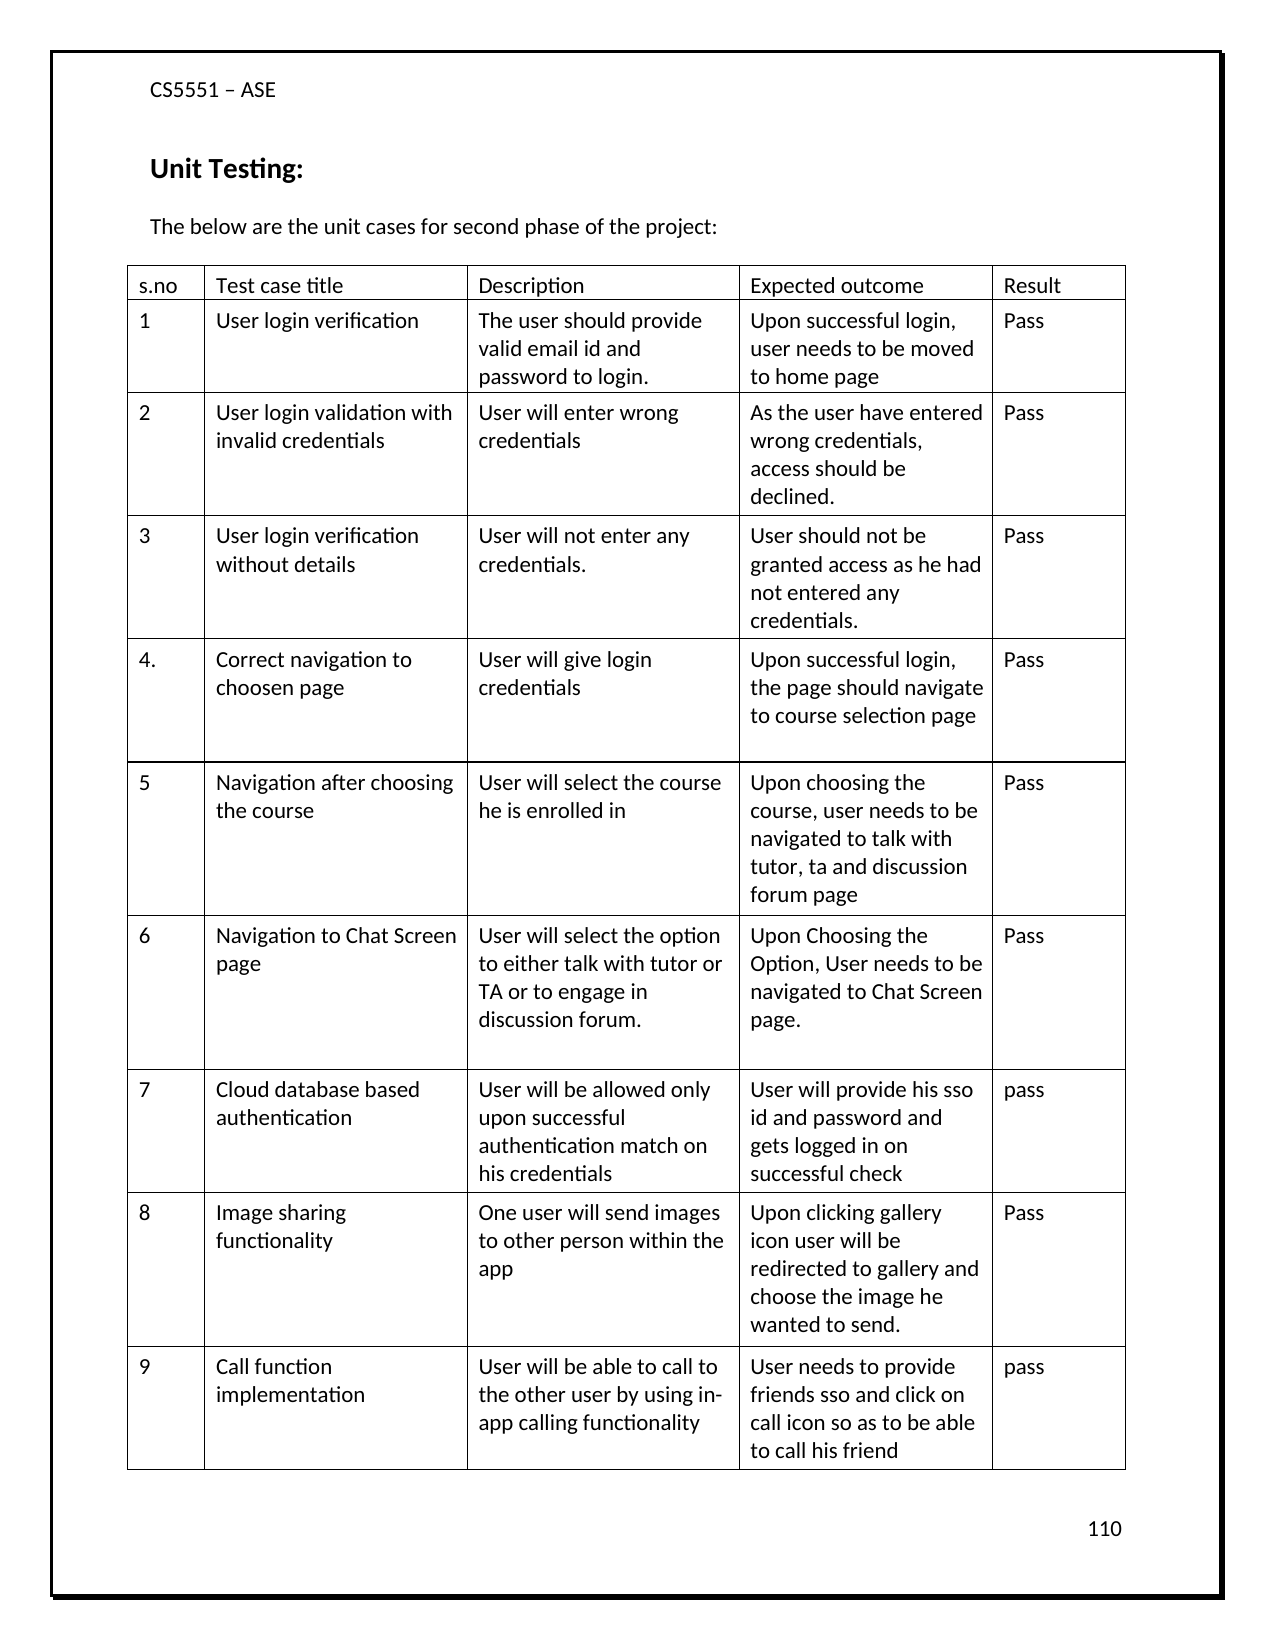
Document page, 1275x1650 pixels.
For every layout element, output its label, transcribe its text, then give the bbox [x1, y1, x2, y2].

table_cell 1 [128, 300, 204, 392]
table_cell User will be allowed only upon successful authentication match on his credentials [468, 1070, 739, 1192]
table_cell 5 [128, 763, 204, 915]
table_cell As the user have entered wrong credentials, access should be declined. [740, 393, 992, 515]
table_header Description [468, 266, 739, 299]
table_cell Upon clicking gallery icon user will be redirected to gallery and choose the image he wanted to send. [740, 1193, 992, 1346]
table_header Test case title [205, 266, 467, 299]
table_cell Image sharing functionality [205, 1193, 467, 1346]
table_cell 8 [128, 1193, 204, 1346]
table_header s.no [128, 266, 204, 299]
table_cell The user should provide valid email id and password to login. [468, 300, 739, 392]
table_cell Pass [993, 1193, 1125, 1346]
table_cell Correct navigation to choosen page [205, 639, 467, 761]
table_cell 7 [128, 1070, 204, 1192]
table_cell User will enter wrong credentials [468, 393, 739, 515]
text The below are the unit cases for second phase of the project: [150, 212, 1122, 240]
table_cell User login validation with invalid credentials [205, 393, 467, 515]
table_cell User will provide his sso id and password and gets logged in on successful check [740, 1070, 992, 1192]
table_cell pass [993, 1347, 1125, 1468]
table_cell 4. [128, 639, 204, 761]
table_cell Pass [993, 639, 1125, 761]
table_cell User login verification without details [205, 516, 467, 638]
table_cell Upon successful login, user needs to be moved to home page [740, 300, 992, 392]
table_header Result [993, 266, 1125, 299]
table_cell Cloud database based authentication [205, 1070, 467, 1192]
table_cell User login verification [205, 300, 467, 392]
table_cell 3 [128, 516, 204, 638]
table_cell User should not be granted access as he had not entered any credentials. [740, 516, 992, 638]
table_cell Call function implementation [205, 1347, 467, 1468]
table_cell User will select the course he is enrolled in [468, 763, 739, 915]
table_cell Navigation after choosing the course [205, 763, 467, 915]
table_cell Pass [993, 763, 1125, 915]
table_cell Upon successful login, the page should navigate to course selection page [740, 639, 992, 761]
table_cell Upon choosing the course, user needs to be navigated to talk with tutor, ta and discussion forum page [740, 763, 992, 915]
table_cell Pass [993, 393, 1125, 515]
table_cell User will not enter any credentials. [468, 516, 739, 638]
table_cell User needs to provide friends sso and click on call icon so as to be able to call his friend [740, 1347, 992, 1468]
table_cell pass [993, 1070, 1125, 1192]
table_cell User will be able to call to the other user by using in-app calling functionality [468, 1347, 739, 1468]
table_cell 6 [128, 916, 204, 1069]
table_cell Pass [993, 916, 1125, 1069]
table_cell User will give login credentials [468, 639, 739, 761]
table_cell 9 [128, 1347, 204, 1468]
table_cell One user will send images to other person within the app [468, 1193, 739, 1346]
table_cell Pass [993, 516, 1125, 638]
text Unit Testing: [150, 150, 1122, 186]
table_cell Pass [993, 300, 1125, 392]
table_cell Navigation to Chat Screen page [205, 916, 467, 1069]
table_cell 2 [128, 393, 204, 515]
table_cell Upon Choosing the Option, User needs to be navigated to Chat Screen page. [740, 916, 992, 1069]
table_cell User will select the option to either talk with tutor or TA or to engage in discussion forum. [468, 916, 739, 1069]
table_header Expected outcome [740, 266, 992, 299]
